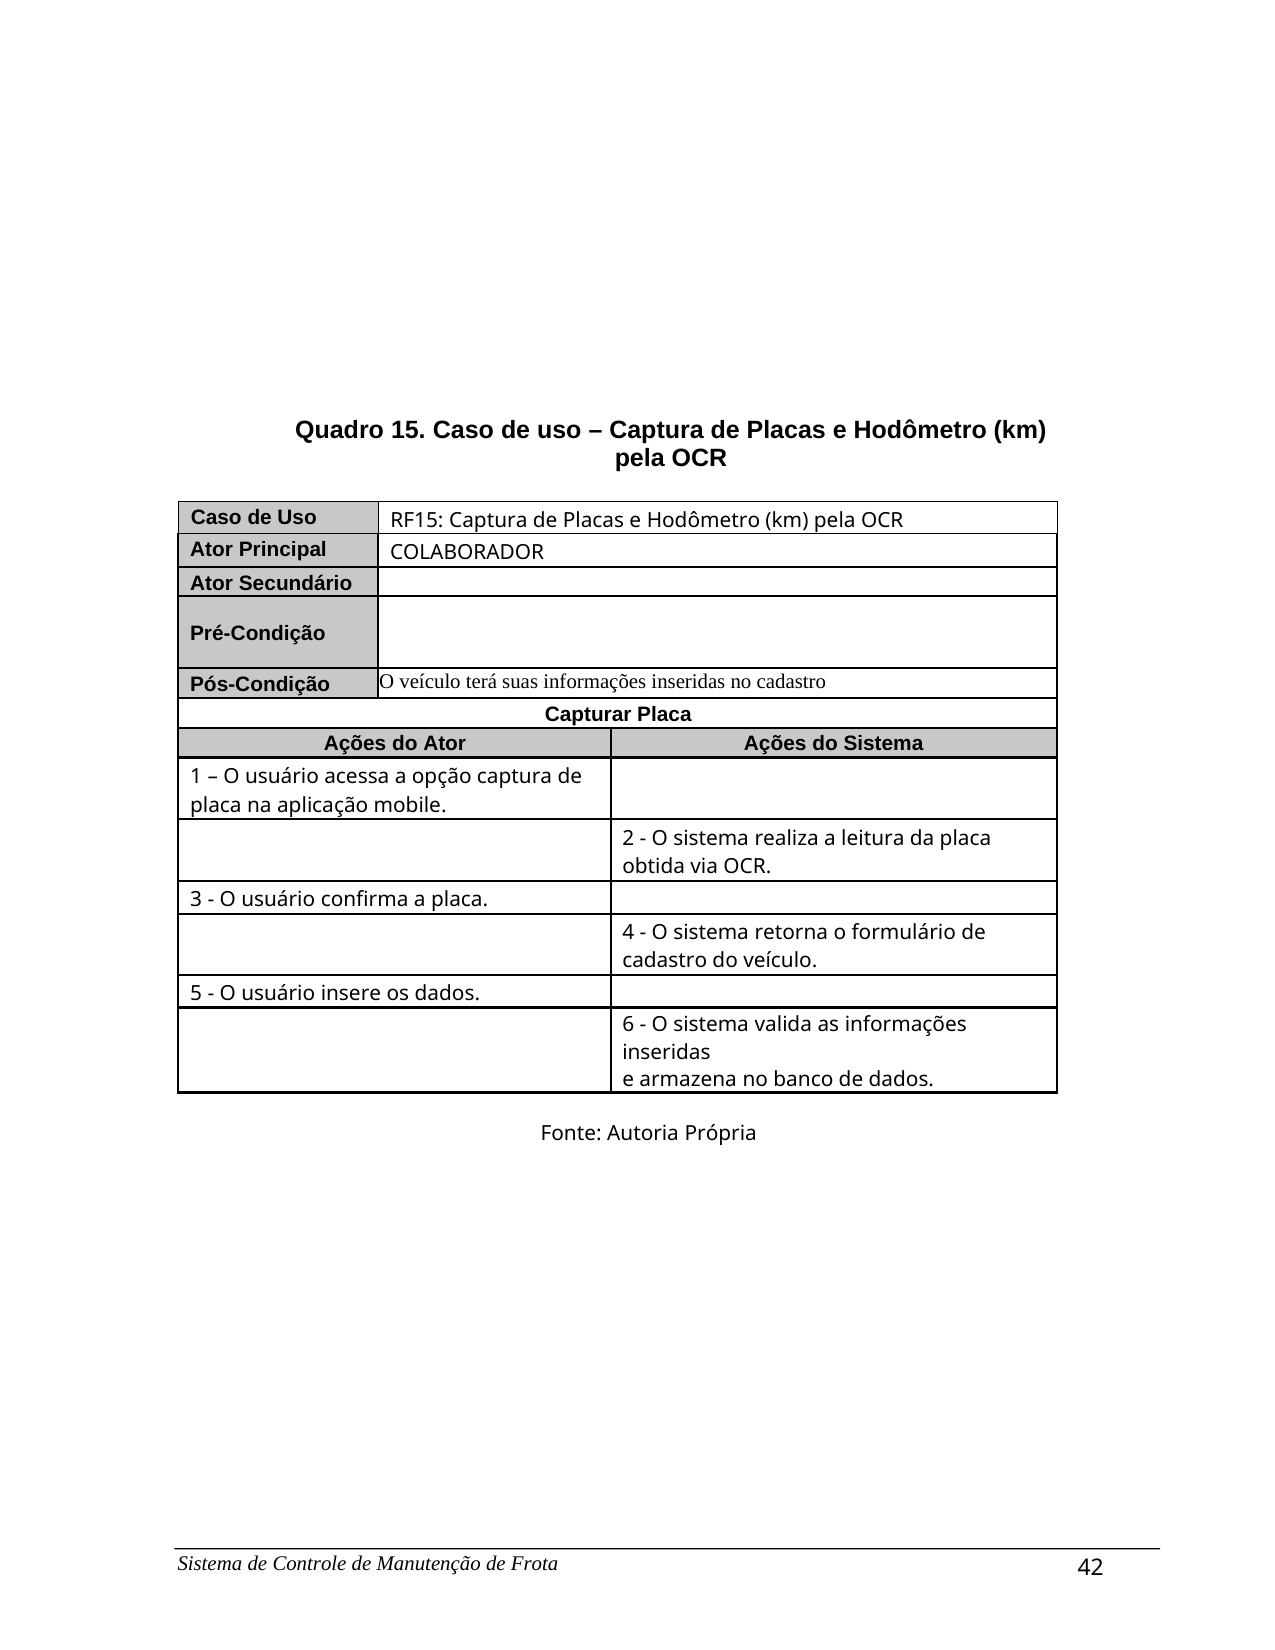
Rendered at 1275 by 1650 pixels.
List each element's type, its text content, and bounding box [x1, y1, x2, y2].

table_cell [179, 1009, 610, 1091]
table_cell 6 - O sistema valida as informações inseridas e armazena no banco de dados. [612, 1009, 1056, 1091]
text Fonte: Autoria Própria [233, 1118, 1064, 1147]
subtitle Quadro 15. Caso de uso – Captura de Placas e Hodômetro (km) pela OCR [271, 415, 1071, 472]
table_header RF15: Captura de Placas e Hodômetro (km) pela OCR [379, 502, 1057, 533]
table_cell [179, 820, 610, 879]
table_cell [612, 882, 1056, 913]
table_cell [379, 597, 1056, 667]
table_cell [379, 568, 1056, 595]
table_cell Ator Secundário [179, 568, 377, 595]
table_cell Capturar Placa [179, 699, 1056, 727]
table_cell 3 - O usuário confirma a placa. [179, 882, 610, 913]
table_cell Ações do Sistema [612, 729, 1056, 756]
table_header Caso de Uso [179, 502, 378, 533]
table_cell 2 - O sistema realiza a leitura da placa obtida via OCR. [612, 820, 1056, 879]
table_cell 4 - O sistema retorna o formulário de cadastro do veículo. [612, 915, 1056, 974]
table_cell [179, 915, 610, 974]
table_cell [612, 759, 1056, 818]
table_cell 5 - O usuário insere os dados. [179, 976, 610, 1006]
table_cell Ações do Ator [179, 729, 610, 756]
table_cell Ator Principal [179, 534, 377, 566]
table_cell 1 – O usuário acessa a opção captura de placa na aplicação mobile. [179, 759, 610, 818]
table_cell O veículo terá suas informações inseridas no cadastro [379, 669, 1056, 697]
table_cell [612, 976, 1056, 1006]
table_cell COLABORADOR [379, 534, 1056, 566]
table_cell Pós-Condição [179, 669, 377, 697]
table_cell Pré-Condição [179, 597, 377, 667]
